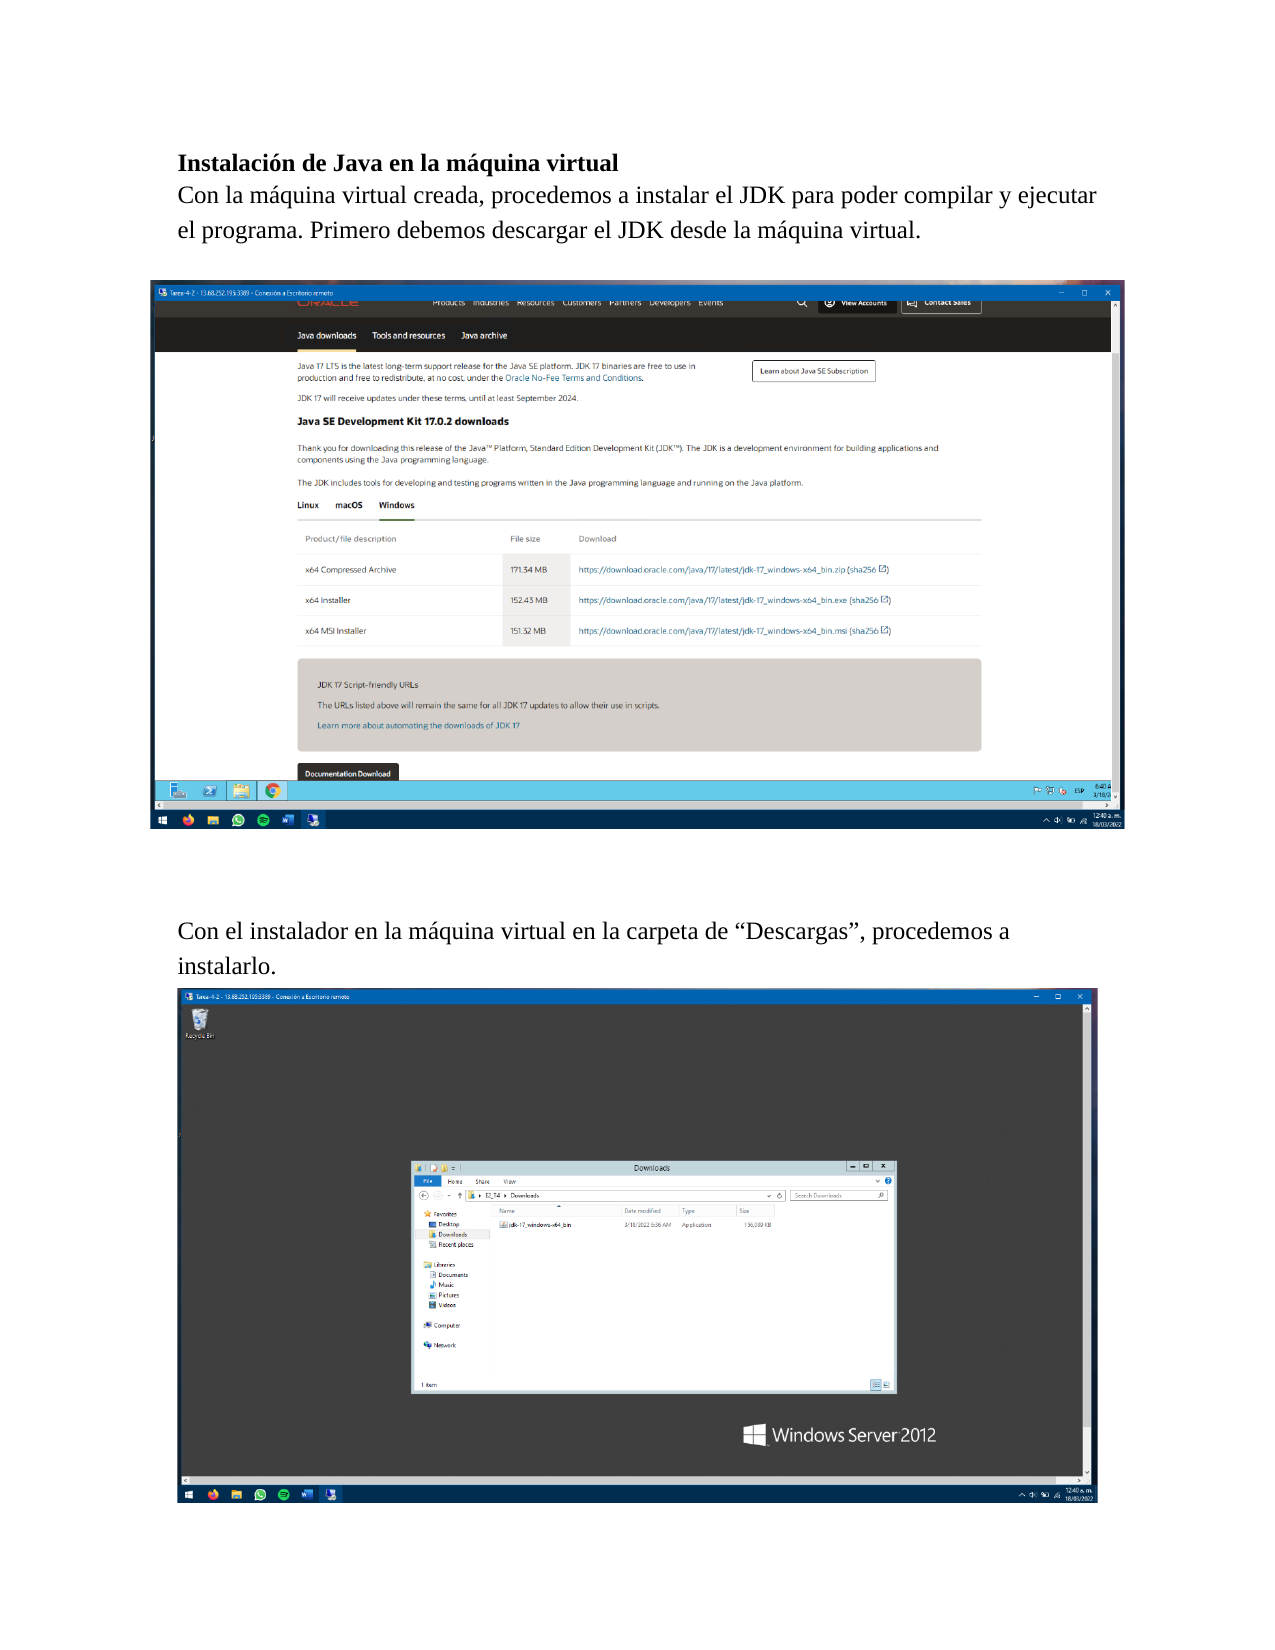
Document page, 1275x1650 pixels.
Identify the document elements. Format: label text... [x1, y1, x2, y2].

text Con el instalador en la máquina virtual en la carpeta de “Descargas”, procedemos a instalarlo. [177, 916, 1098, 979]
subtitle Instalación de Java en la máquina virtual [177, 148, 1098, 176]
picture [177, 988, 1098, 1503]
picture [150, 280, 1125, 829]
text Con la máquina virtual creada, procedemos a instalar el JDK para poder compilar y ejecutar el programa. Primero debemos descargar el JDK desde la máquina virtual. [177, 181, 1098, 244]
